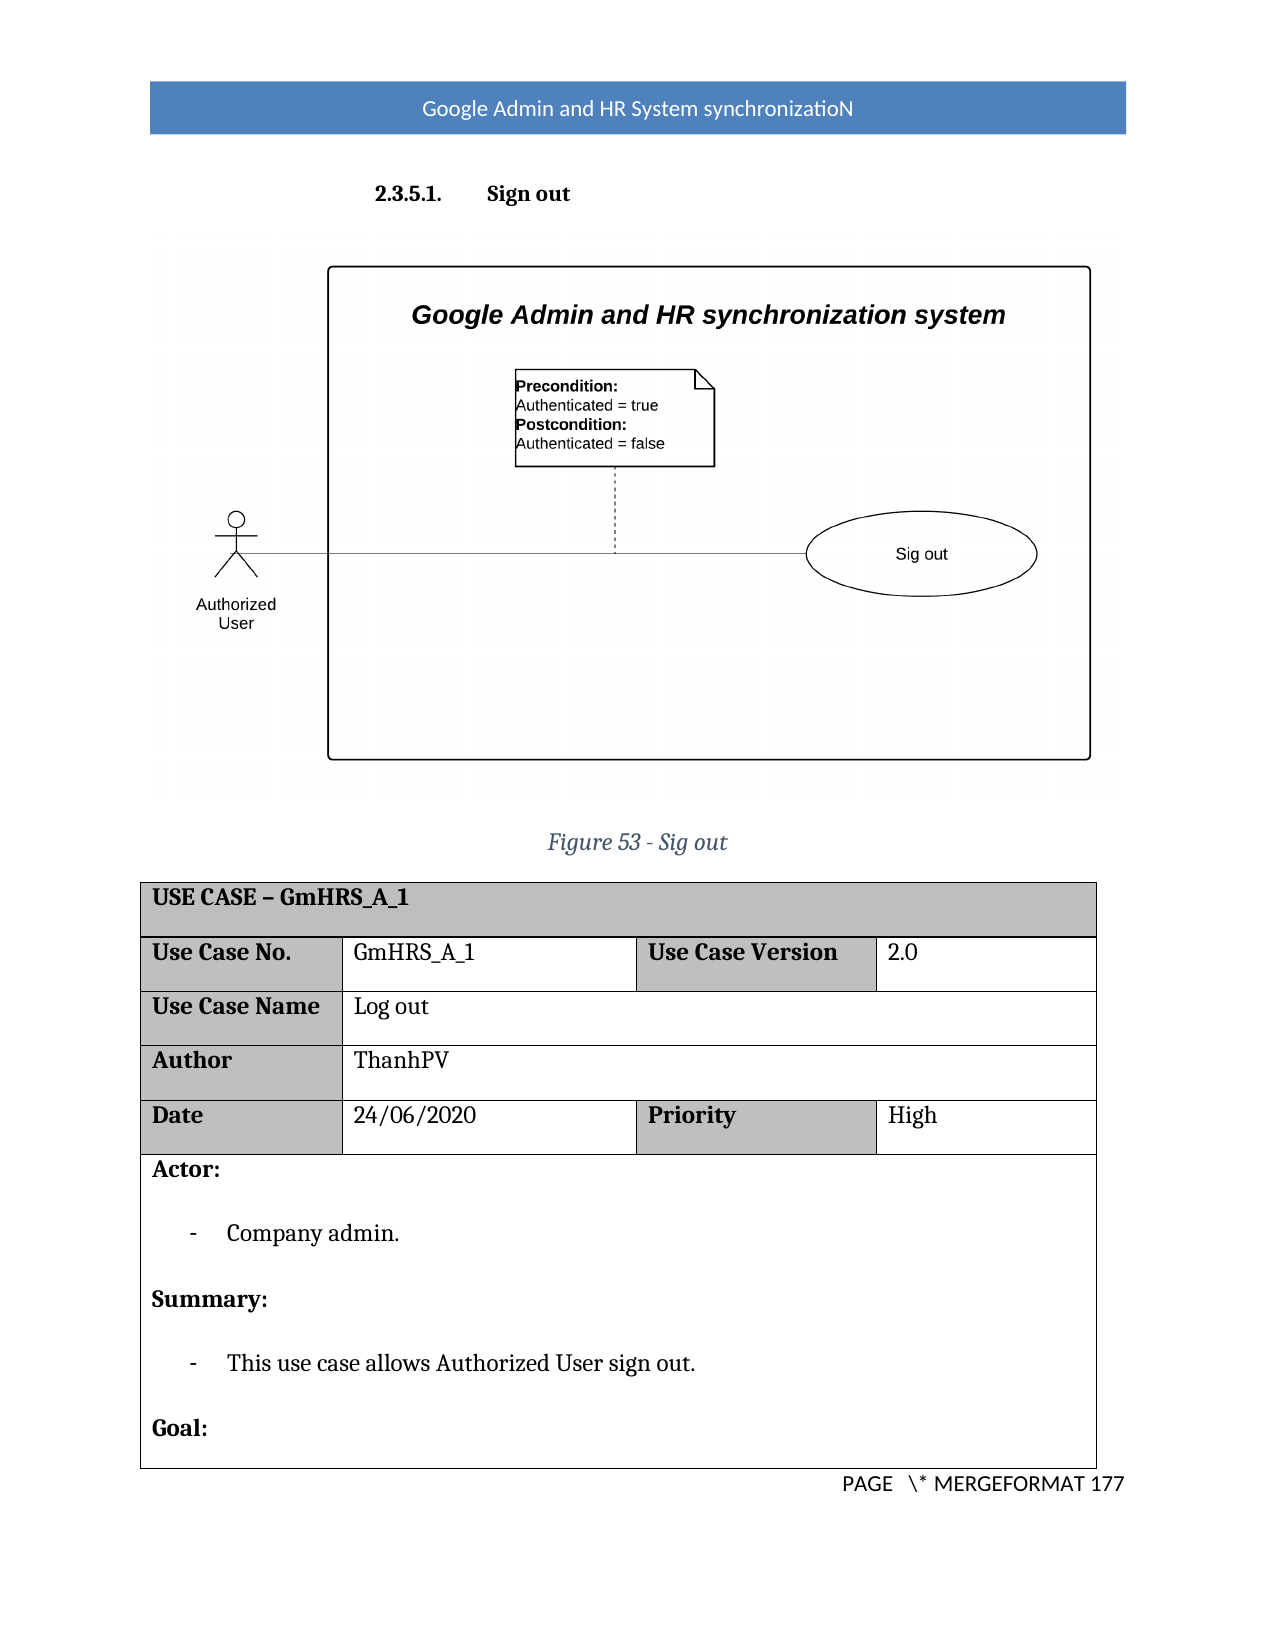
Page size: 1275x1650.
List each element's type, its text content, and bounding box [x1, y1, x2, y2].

table_cell ThanhPV [343, 1046, 1096, 1100]
table_cell Priority [637, 1101, 876, 1154]
table_cell Author [141, 1046, 342, 1100]
table_cell Use Case Version [637, 938, 876, 991]
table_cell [141, 1155, 1096, 1468]
table_cell 2.0 [877, 938, 1096, 991]
table_cell Log out [343, 992, 1096, 1045]
table_cell Date [141, 1101, 342, 1154]
table_cell 24/06/2020 [343, 1101, 636, 1154]
picture [150, 231, 1125, 795]
table_cell Use Case Name [141, 992, 342, 1045]
table_cell Use Case No. [141, 938, 342, 991]
subtitle Sign out [375, 181, 1125, 207]
text Figure 53 - Sig out [150, 828, 1125, 857]
table_cell High [877, 1101, 1096, 1154]
table_cell GmHRS_A_1 [343, 938, 636, 991]
table_header USE CASE – GmHRS_A_1 [141, 883, 1096, 936]
